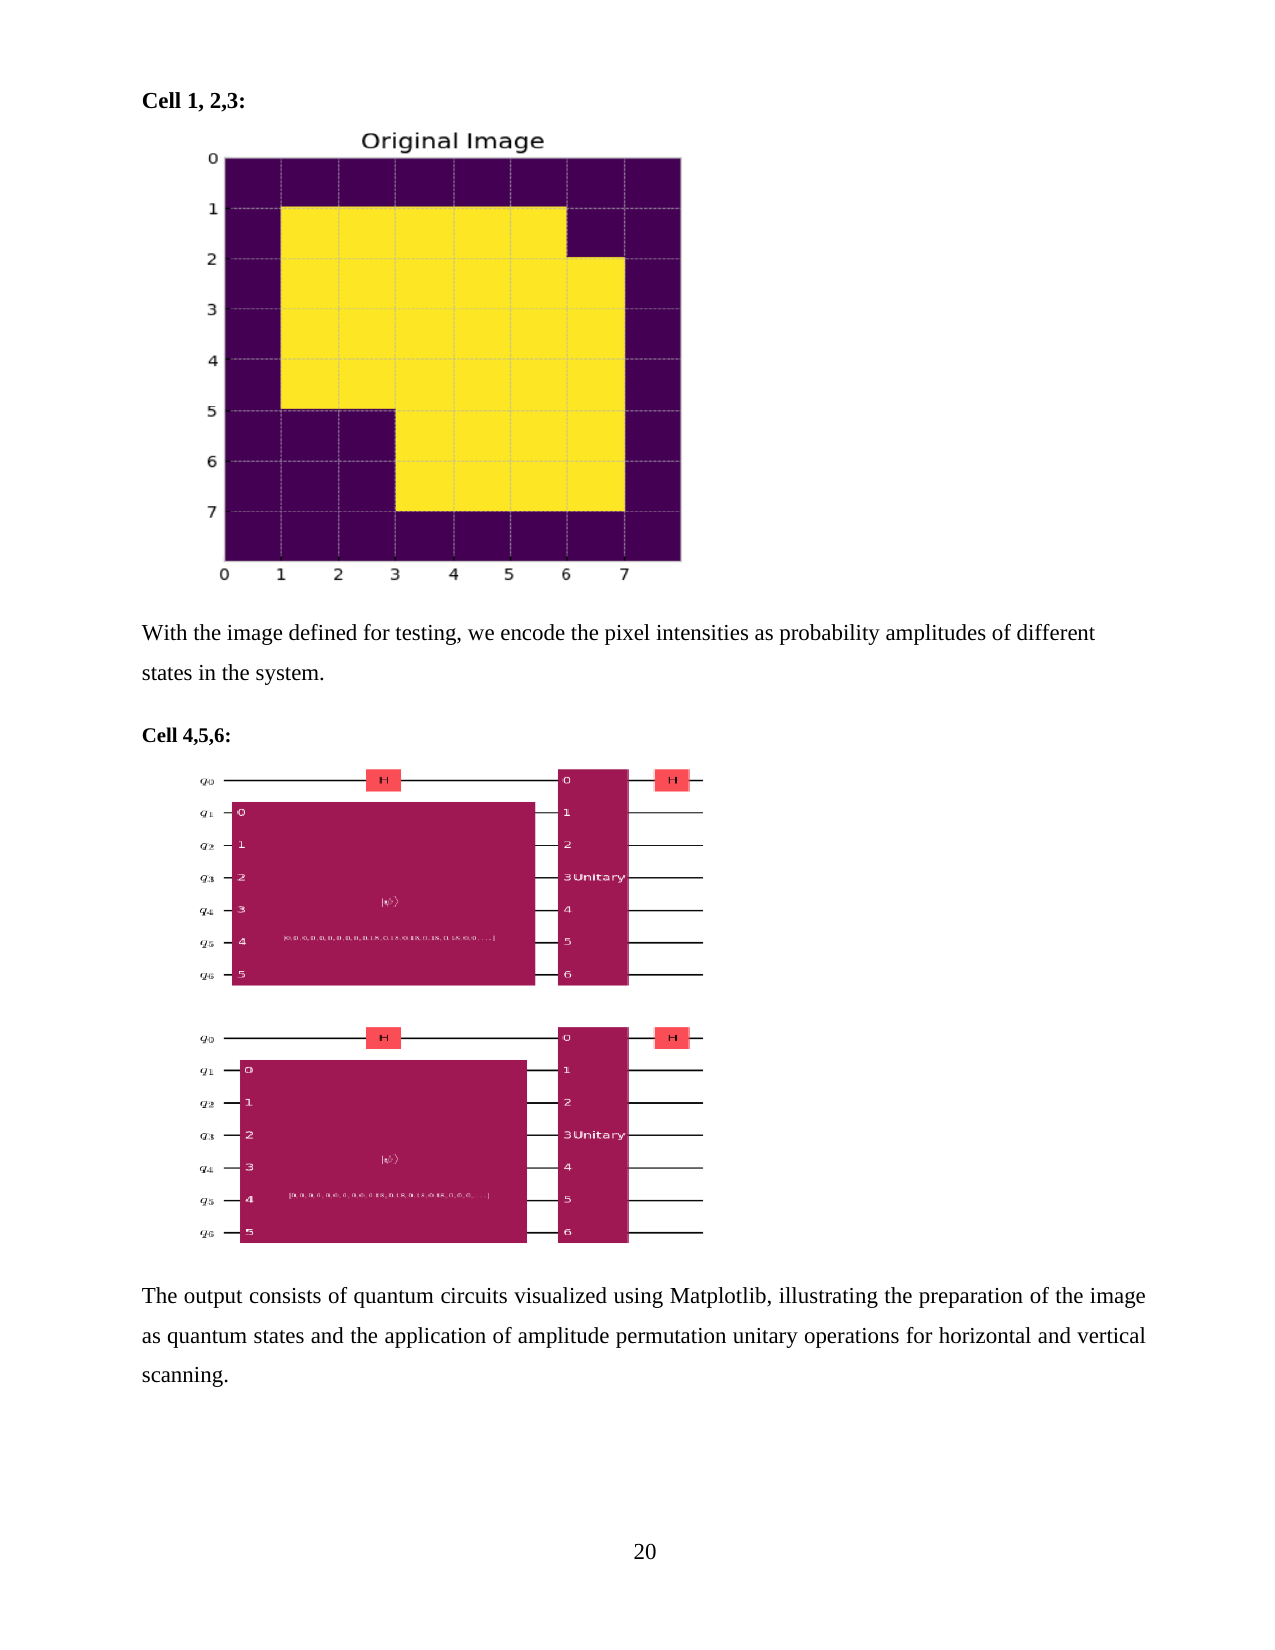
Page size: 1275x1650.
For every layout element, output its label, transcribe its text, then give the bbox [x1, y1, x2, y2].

text The output consists of quantum circuits visualized using Matplotlib, illustrating the preparation of the image as quantum states and the application of amplitude permutation unitary operations for horizontal and vertical scanning. [142, 1282, 1148, 1388]
picture [178, 746, 720, 1259]
text With the image defined for testing, we encode the pixel intensities as probability amplitudes of different states in the system. [142, 619, 1148, 685]
picture [141, 113, 989, 589]
text Cell 1, 2,3: [142, 87, 1148, 113]
text Cell 4,5,6: [142, 722, 1148, 747]
